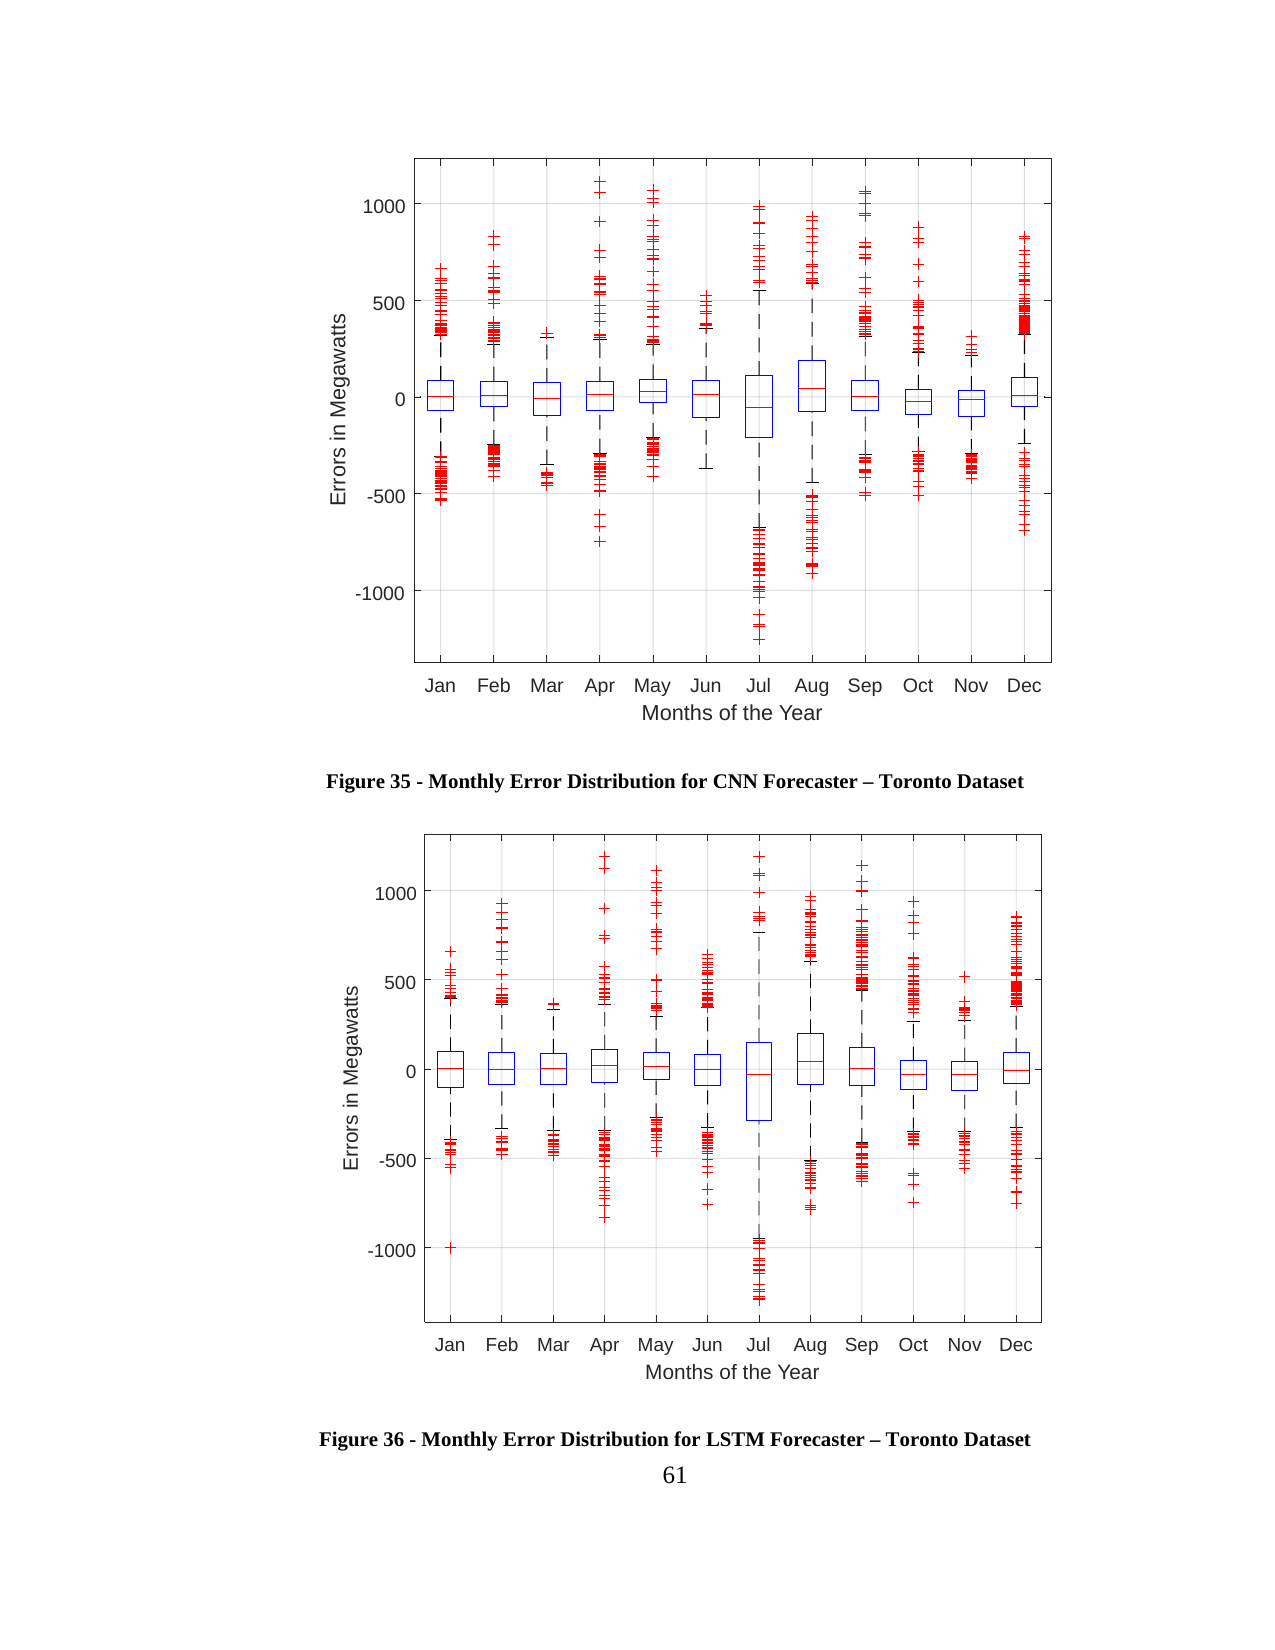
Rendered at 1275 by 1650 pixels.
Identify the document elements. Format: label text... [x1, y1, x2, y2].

text Figure 35 - Monthly Error Distribution for CNN Forecaster – Toronto Dataset [225, 769, 1125, 793]
text Figure 36 - Monthly Error Distribution for LSTM Forecaster – Toronto Dataset [225, 1427, 1125, 1451]
